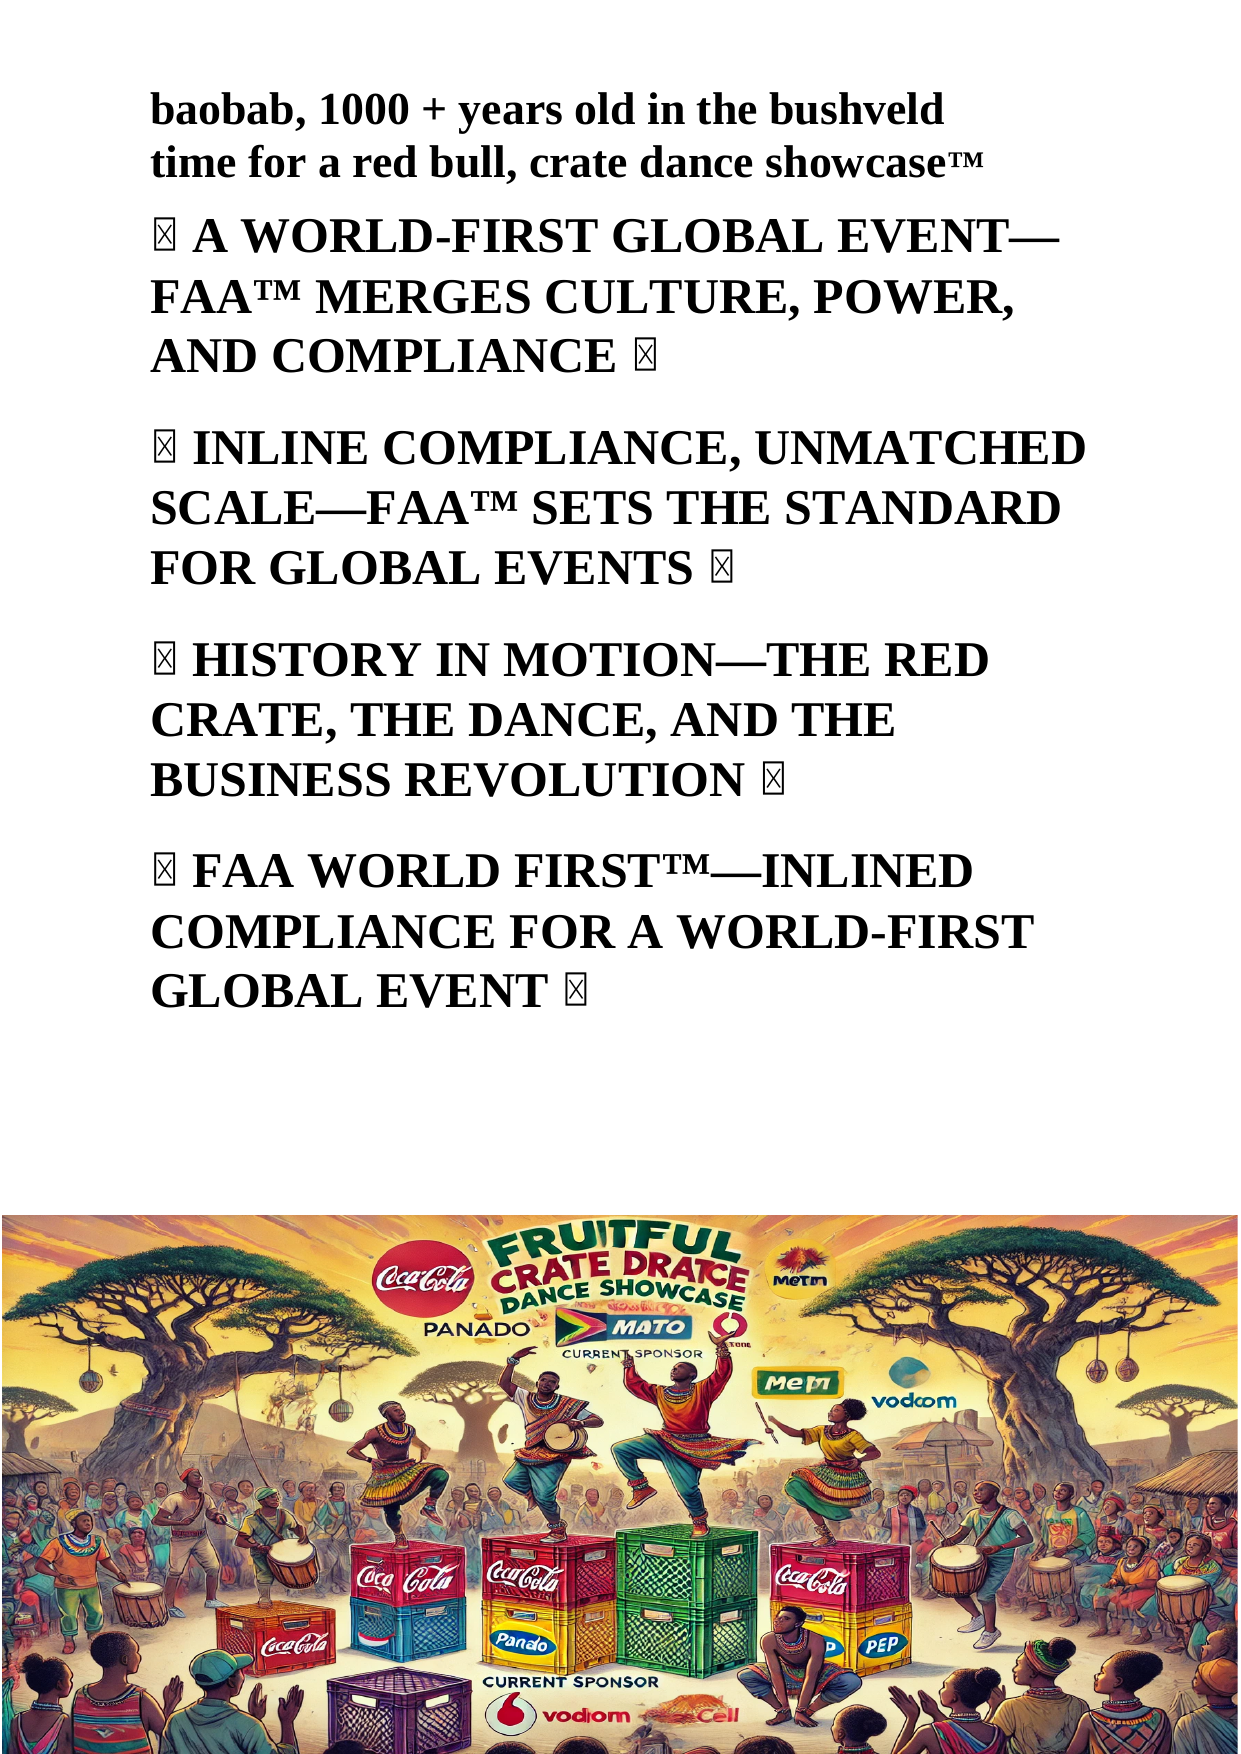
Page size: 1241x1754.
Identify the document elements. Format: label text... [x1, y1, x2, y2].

text 🌳 A WORLD-FIRST GLOBAL EVENT—FAA™ MERGES CULTURE, POWER, AND COMPLIANCE 🌳 [150, 204, 1090, 386]
text 🍃 HISTORY IN MOTION—THE RED CRATE, THE DANCE, AND THE BUSINESS REVOLUTION 🍃 [150, 627, 1090, 810]
picture [2, 1215, 1238, 1754]
text 🌱 INLINE COMPLIANCE, UNMATCHED SCALE—FAA™ SETS THE STANDARD FOR GLOBAL EVENTS 🌱 [150, 416, 1090, 598]
text 🌿 FAA WORLD FIRST™—INLINED COMPLIANCE FOR A WORLD-FIRST GLOBAL EVENT 🌿 [150, 839, 1090, 1021]
